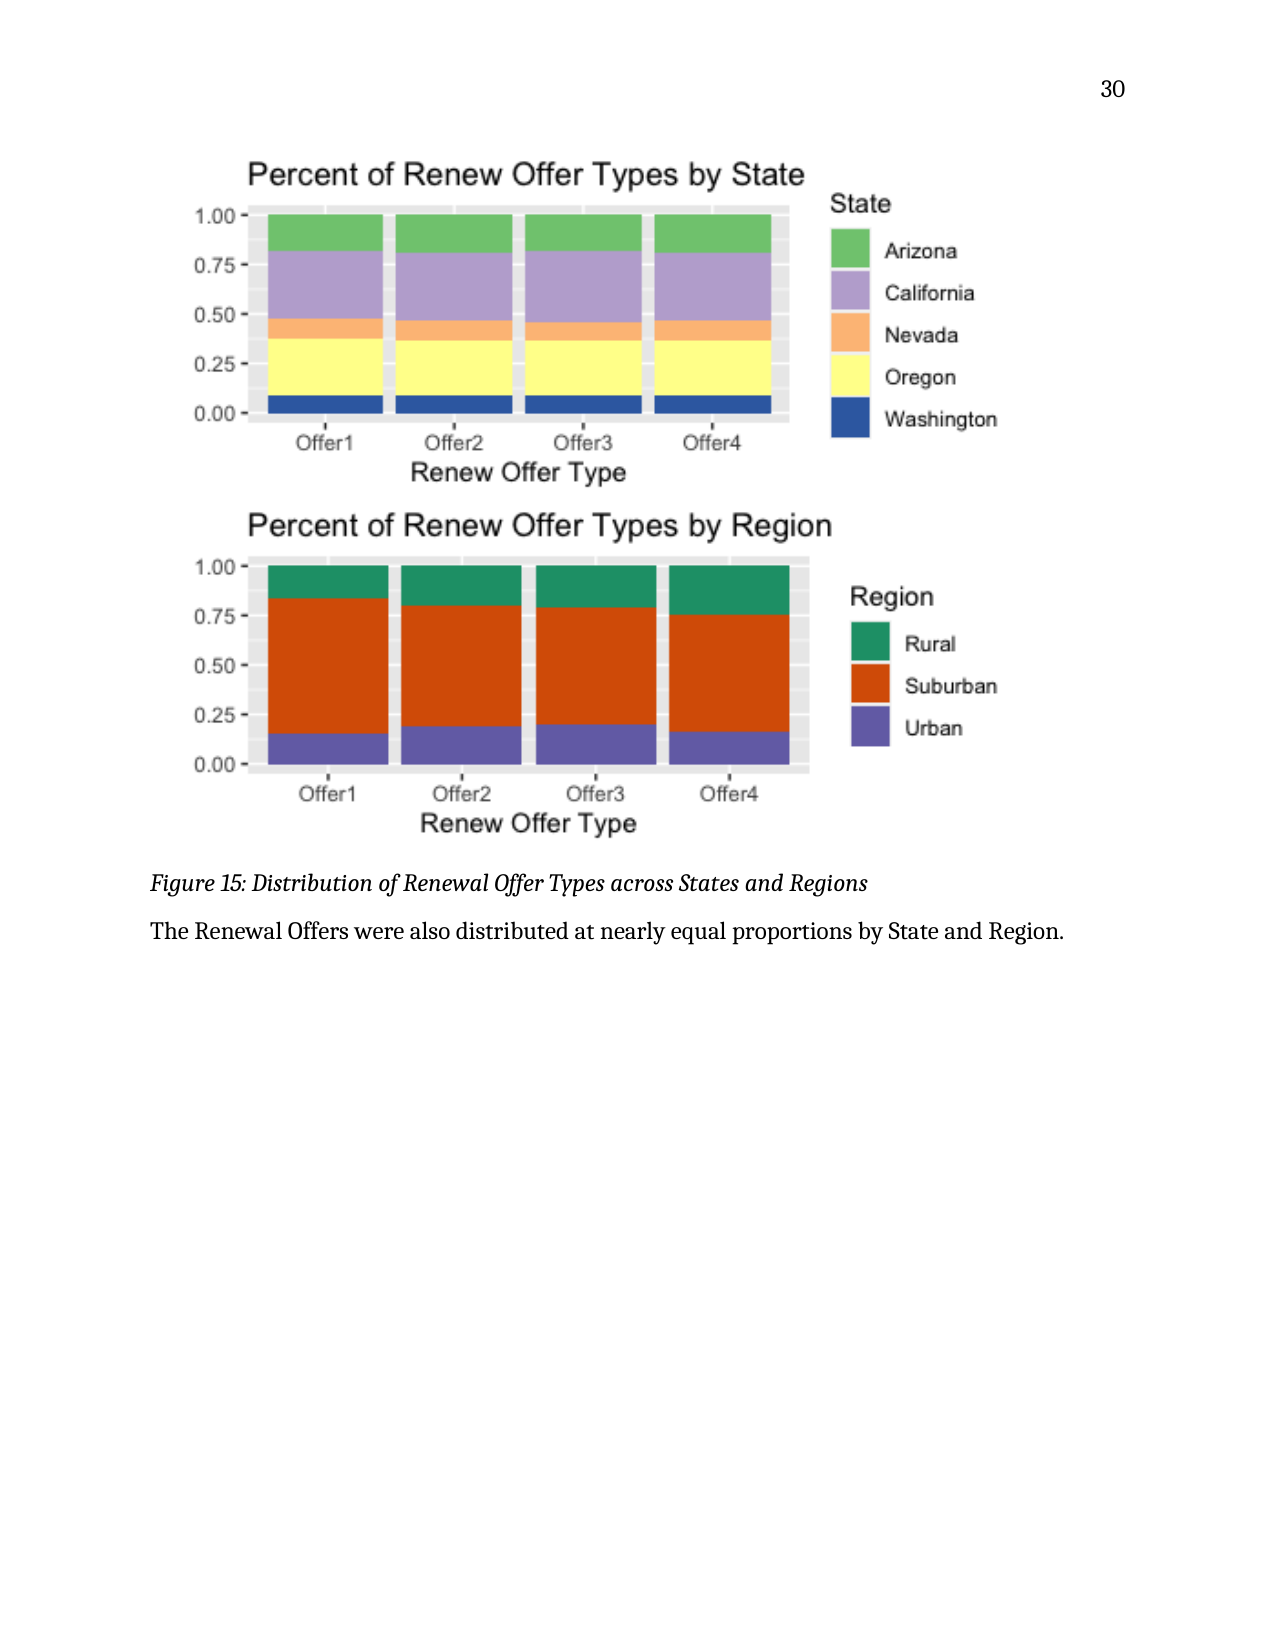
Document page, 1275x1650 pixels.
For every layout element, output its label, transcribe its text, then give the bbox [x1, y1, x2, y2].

text The Renewal Offers were also distributed at nearly equal proportions by State and Region. [150, 917, 1125, 946]
text Figure 15: Distribution of Renewal Offer Types across States and Regions [150, 869, 1125, 898]
picture [150, 150, 1025, 851]
